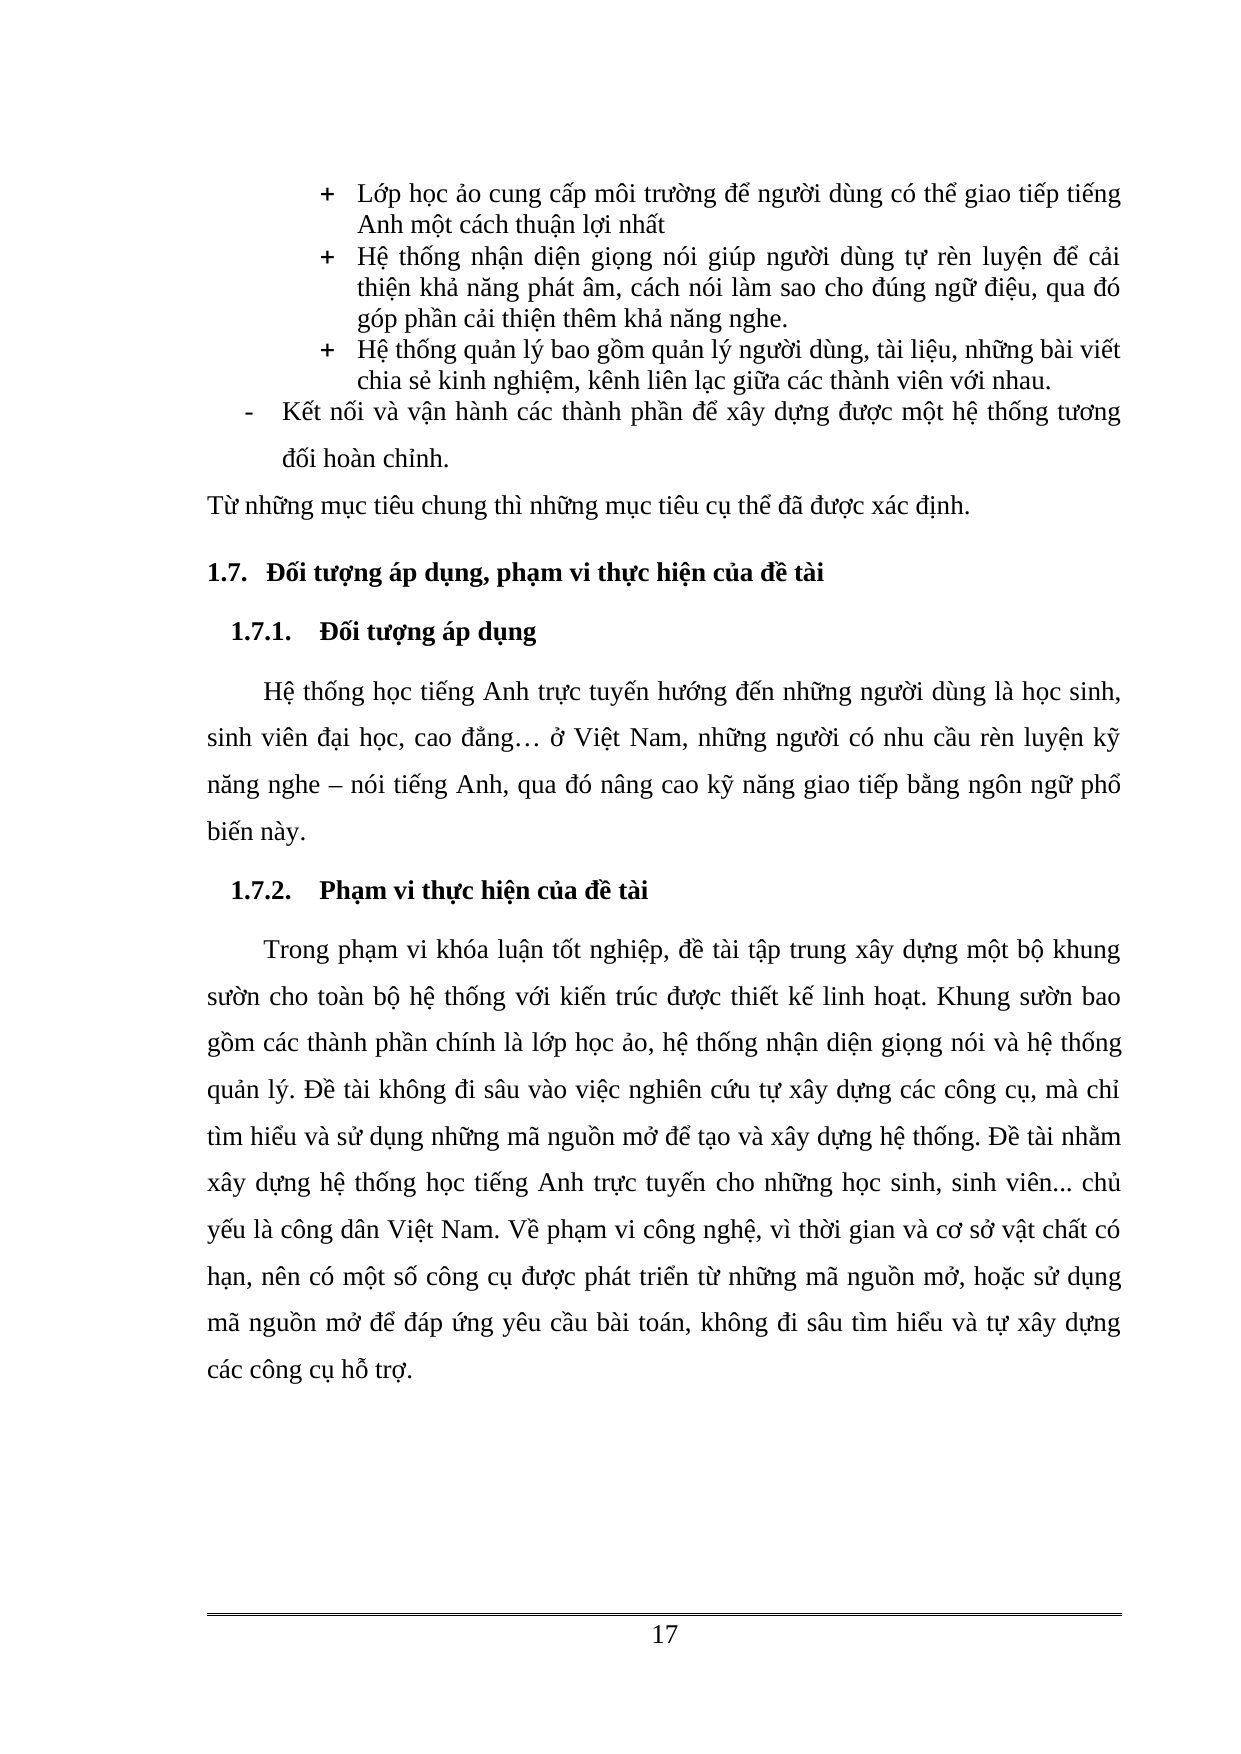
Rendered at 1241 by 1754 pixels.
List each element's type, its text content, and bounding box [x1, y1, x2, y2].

text Trong phạm vi khóa luận tốt nghiệp, đề tài tập trung xây dựng một bộ khung sườn cho toàn bộ hệ thống với kiến trúc được thiết kế linh hoạt. Khung sườn bao gồm các thành phần chính là lớp học ảo, hệ thống nhận diện giọng nói và hệ thống quản lý. Đề tài không đi sâu vào việc nghiên cứu tự xây dựng các công cụ, mà chỉ tìm hiểu và sử dụng những mã nguồn mở để tạo và xây dựng hệ thống. Đề tài nhằm xây dựng hệ thống học tiếng Anh trực tuyến cho những học sinh, sinh viên... chủ yếu là công dân Việt Nam. Về phạm vi công nghệ, vì thời gian và cơ sở vật chất có hạn, nên có một số công cụ được phát triển từ những mã nguồn mở, hoặc sử dụng mã nguồn mở để đáp ứng yêu cầu bài toán, không đi sâu tìm hiểu và tự xây dựng các công cụ hỗ trợ. [207, 933, 1122, 1384]
subtitle Phạm vi thực hiện của đề tài [230, 874, 1122, 905]
list Hệ thống nhận diện giọng nói giúp người dùng tự rèn luyện để cải thiện khả năng phát âm, cách nói làm sao cho đúng ngữ điệu, qua đó góp phần cải thiện thêm khả năng nghe. [319, 239, 1122, 333]
list Lớp học ảo cung cấp môi trường để người dùng có thể giao tiếp tiếng Anh một cách thuận lợi nhất [319, 177, 1122, 239]
subtitle Đối tượng áp dụng, phạm vi thực hiện của đề tài [207, 556, 1122, 587]
subtitle Đối tượng áp dụng [230, 616, 1122, 647]
text Hệ thống học tiếng Anh trực tuyến hướng đến những người dùng là học sinh, sinh viên đại học, cao đẳng… ở Việt Nam, những người có nhu cầu rèn luyện kỹ năng nghe – nói tiếng Anh, qua đó nâng cao kỹ năng giao tiếp bằng ngôn ngữ phổ biến này. [207, 675, 1122, 846]
text Từ những mục tiêu chung thì những mục tiêu cụ thể đã được xác định. [207, 489, 1122, 520]
list Hệ thống quản lý bao gồm quản lý người dùng, tài liệu, những bài viết chia sẻ kinh nghiệm, kênh liên lạc giữa các thành viên với nhau. [319, 333, 1122, 396]
list Kết nối và vận hành các thành phần để xây dựng được một hệ thống tương đối hoàn chỉnh. [244, 396, 1122, 473]
